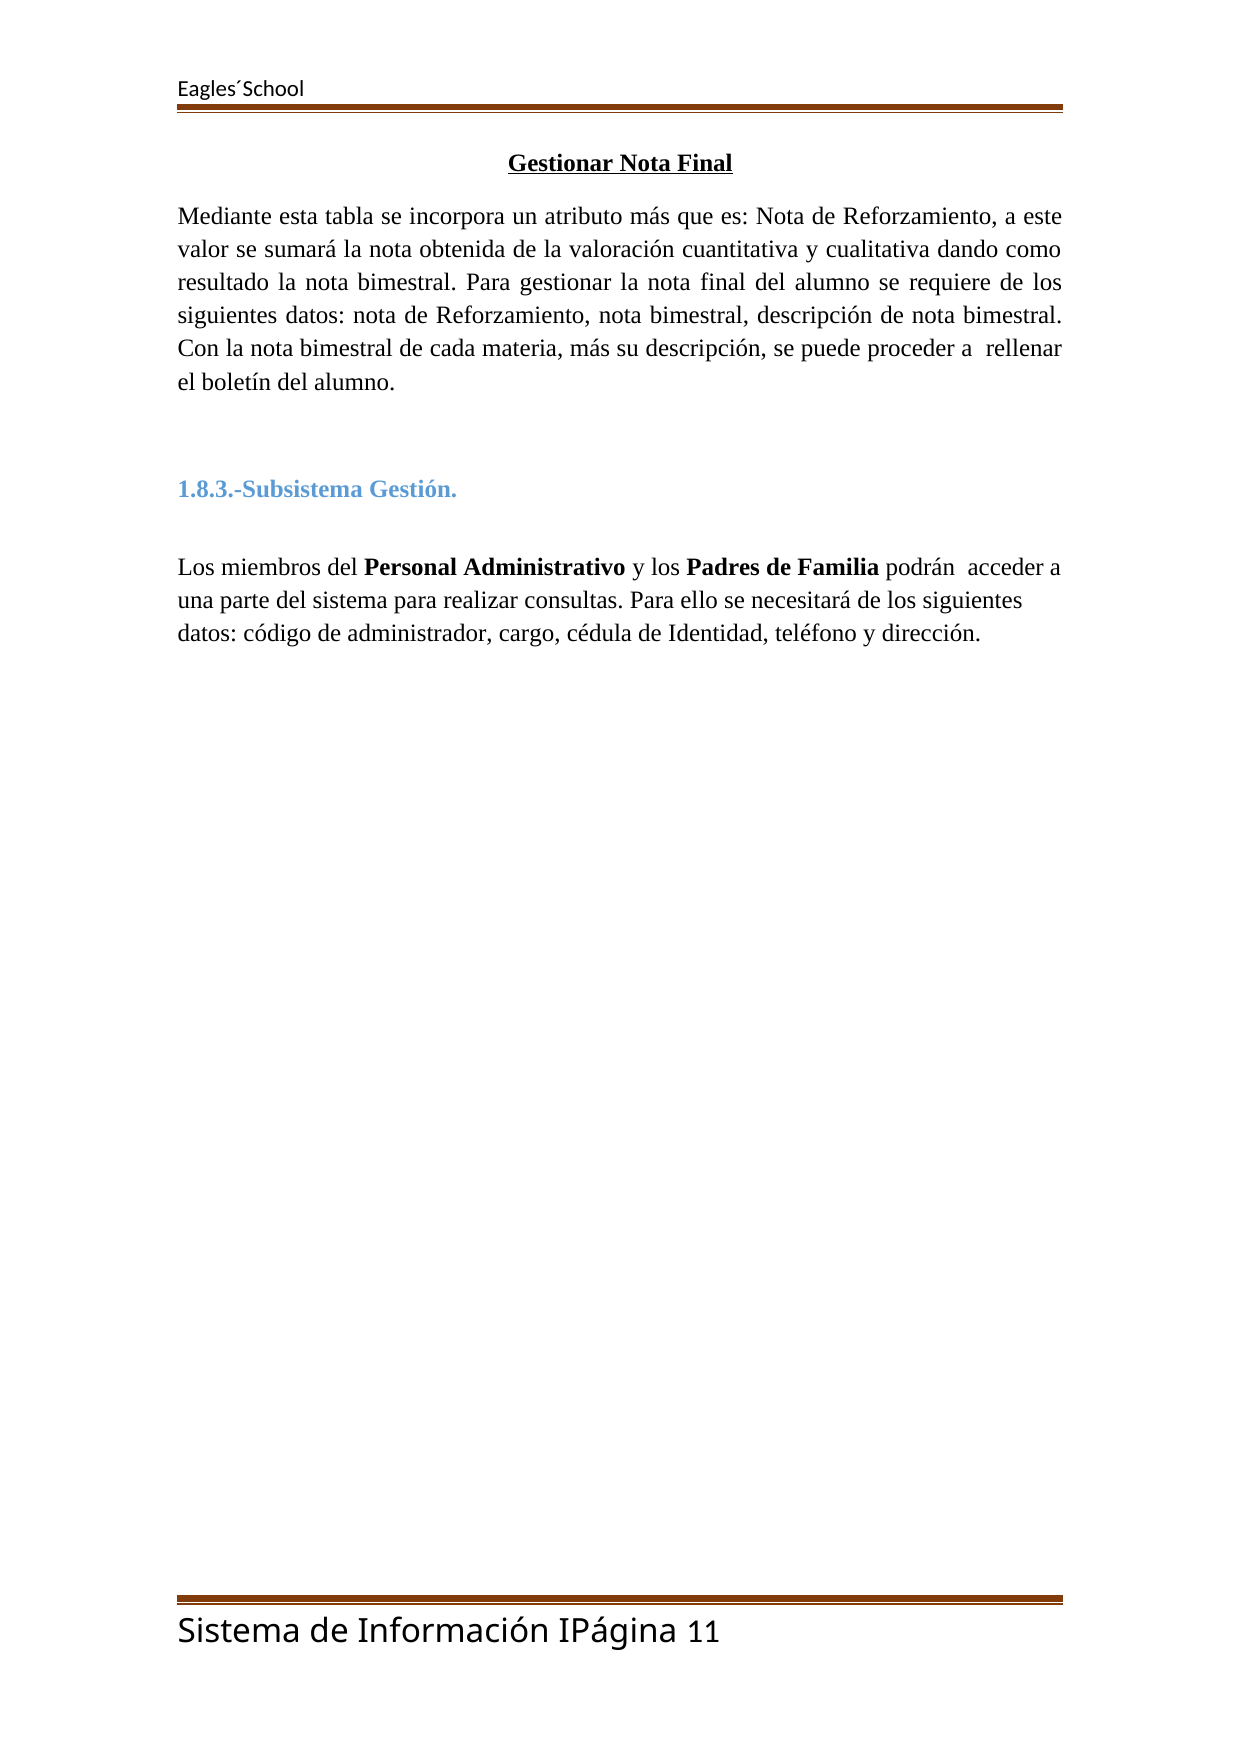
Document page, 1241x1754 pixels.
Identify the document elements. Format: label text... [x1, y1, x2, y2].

text Gestionar Nota Final [177, 148, 1063, 176]
subtitle 1.8.3.-Subsistema Gestión. [177, 474, 1063, 503]
text Mediante esta tabla se incorpora un atributo más que es: Nota de Reforzamiento, a este valor se sumará la nota obtenida de la valoración cuantitativa y cualitativa dando como resultado la nota bimestral. Para gestionar la nota final del alumno se requiere de los siguientes datos: nota de Reforzamiento, nota bimestral, descripción de nota bimestral. Con la nota bimestral de cada materia, más su descripción, se puede proceder a rellenar el boletín del alumno. [177, 201, 1063, 395]
text Los miembros del Personal Administrativo y los Padres de Familia podrán acceder a una parte del sistema para realizar consultas. Para ello se necesitará de los siguientes datos: código de administrador, cargo, cédula de Identidad, teléfono y dirección. [177, 552, 1063, 647]
